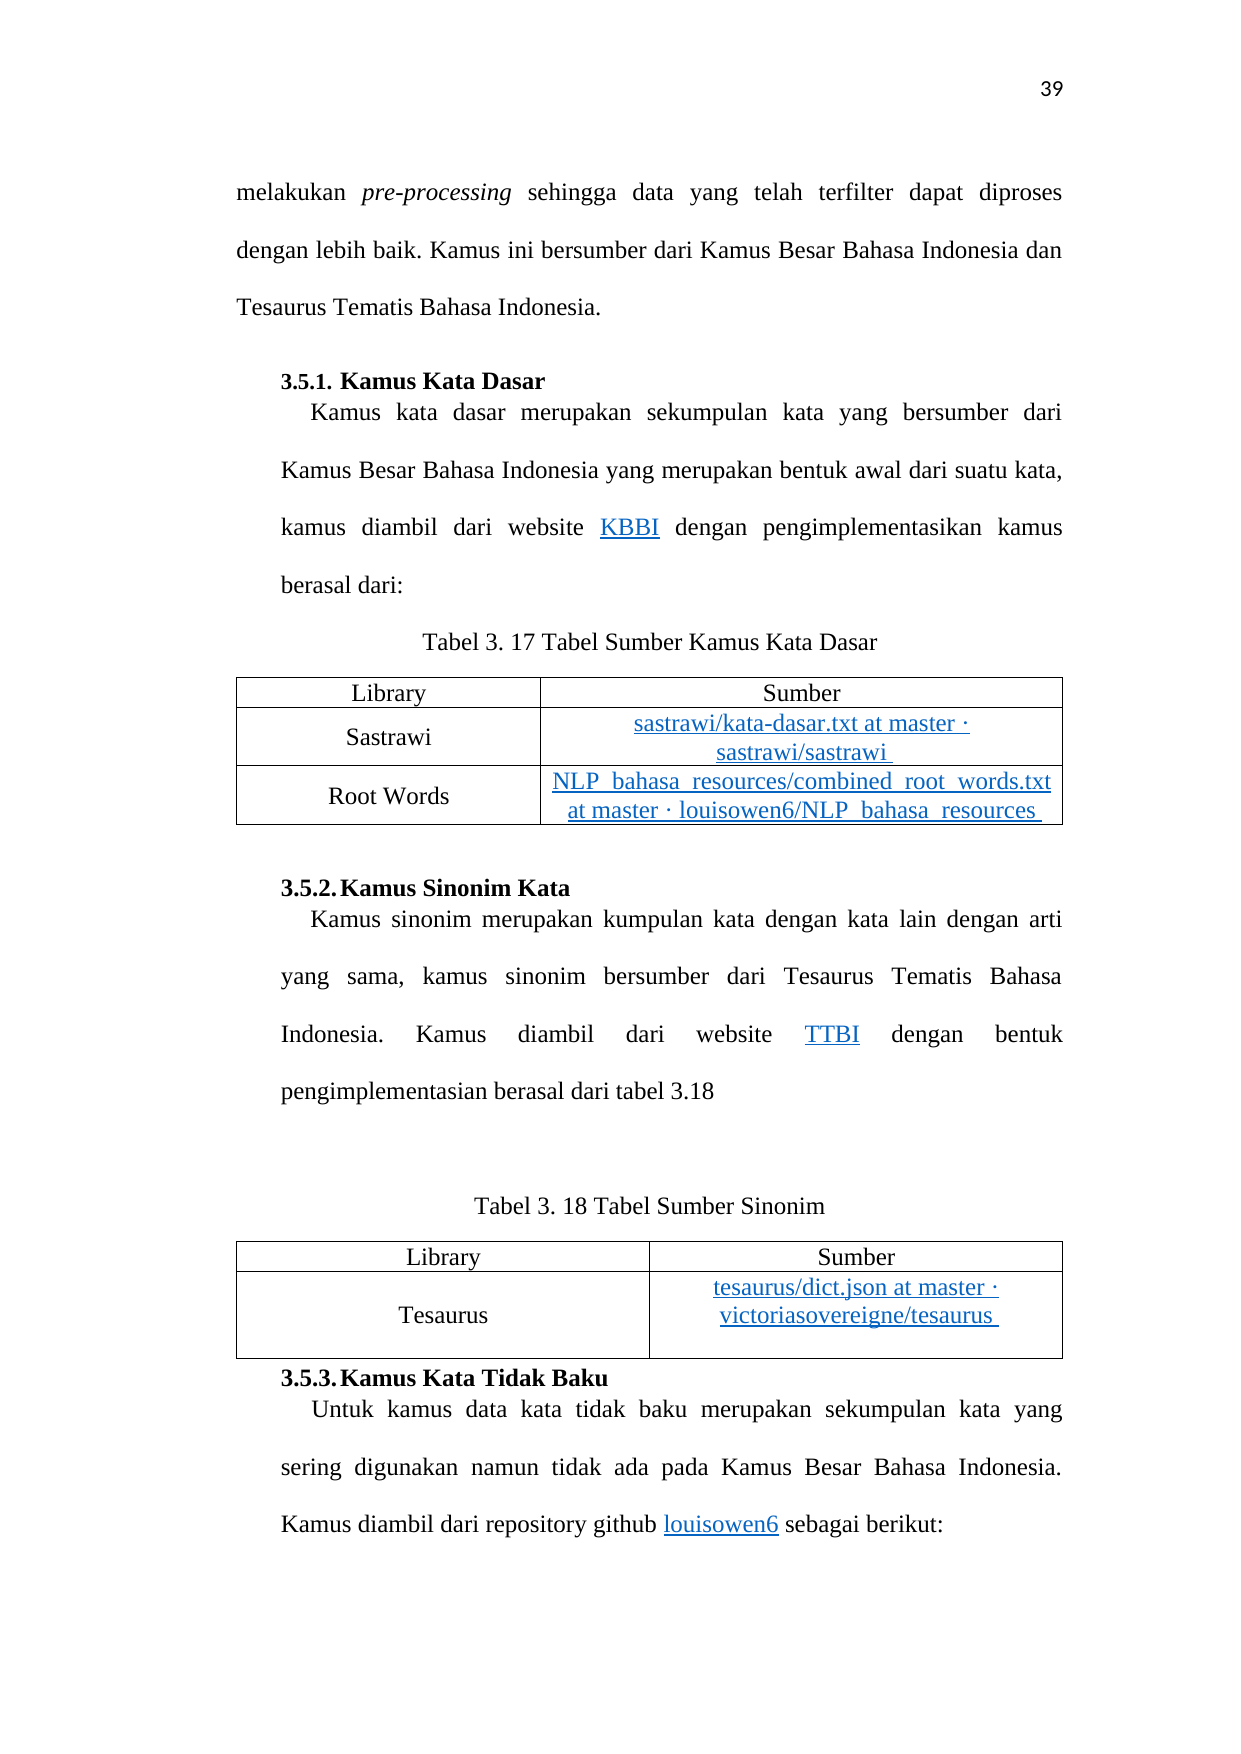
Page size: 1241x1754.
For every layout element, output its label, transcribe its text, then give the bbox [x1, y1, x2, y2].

table_cell Tesaurus [237, 1272, 649, 1358]
table_cell tesaurus/dict.json at master · victoriasovereigne/tesaurus [650, 1272, 1062, 1358]
table_cell Sastrawi [237, 708, 540, 765]
table_header Library [237, 678, 540, 707]
subtitle Kamus Kata Tidak Baku [281, 1363, 1063, 1392]
text Kamus kata dasar merupakan sekumpulan kata yang bersumber dari Kamus Besar Bahasa Indonesia yang merupakan bentuk awal dari suatu kata, kamus diambil dari website KBBI dengan pengimplementasikan kamus berasal dari: [281, 397, 1063, 599]
table_header Library [237, 1242, 649, 1271]
table_header Sumber [541, 678, 1062, 707]
text Kamus sinonim merupakan kumpulan kata dengan kata lain dengan arti yang sama, kamus sinonim bersumber dari Tesaurus Tematis Bahasa Indonesia. Kamus diambil dari website TTBI dengan bentuk pengimplementasian berasal dari tabel 3.18 [281, 904, 1063, 1105]
text Tabel 3. 18 Tabel Sumber Sinonim [236, 1191, 1063, 1220]
text Untuk kamus data kata tidak baku merupakan sekumpulan kata yang sering digunakan namun tidak ada pada Kamus Besar Bahasa Indonesia. Kamus diambil dari repository github louisowen6 sebagai berikut: [281, 1394, 1063, 1538]
text Tabel 3. 17 Tabel Sumber Kamus Kata Dasar [236, 627, 1063, 656]
subtitle Kamus Kata Dasar [281, 366, 1063, 395]
table_cell sastrawi/kata-dasar.txt at master · sastrawi/sastrawi [541, 708, 1062, 765]
subtitle Kamus Sinonim Kata [281, 873, 1063, 901]
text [236, 177, 1063, 321]
table_cell NLP_bahasa_resources/combined_root_words.txt at master · louisowen6/NLP_bahasa_resources [541, 766, 1062, 824]
table_header Sumber [650, 1242, 1062, 1271]
table_cell Root Words [237, 766, 540, 824]
